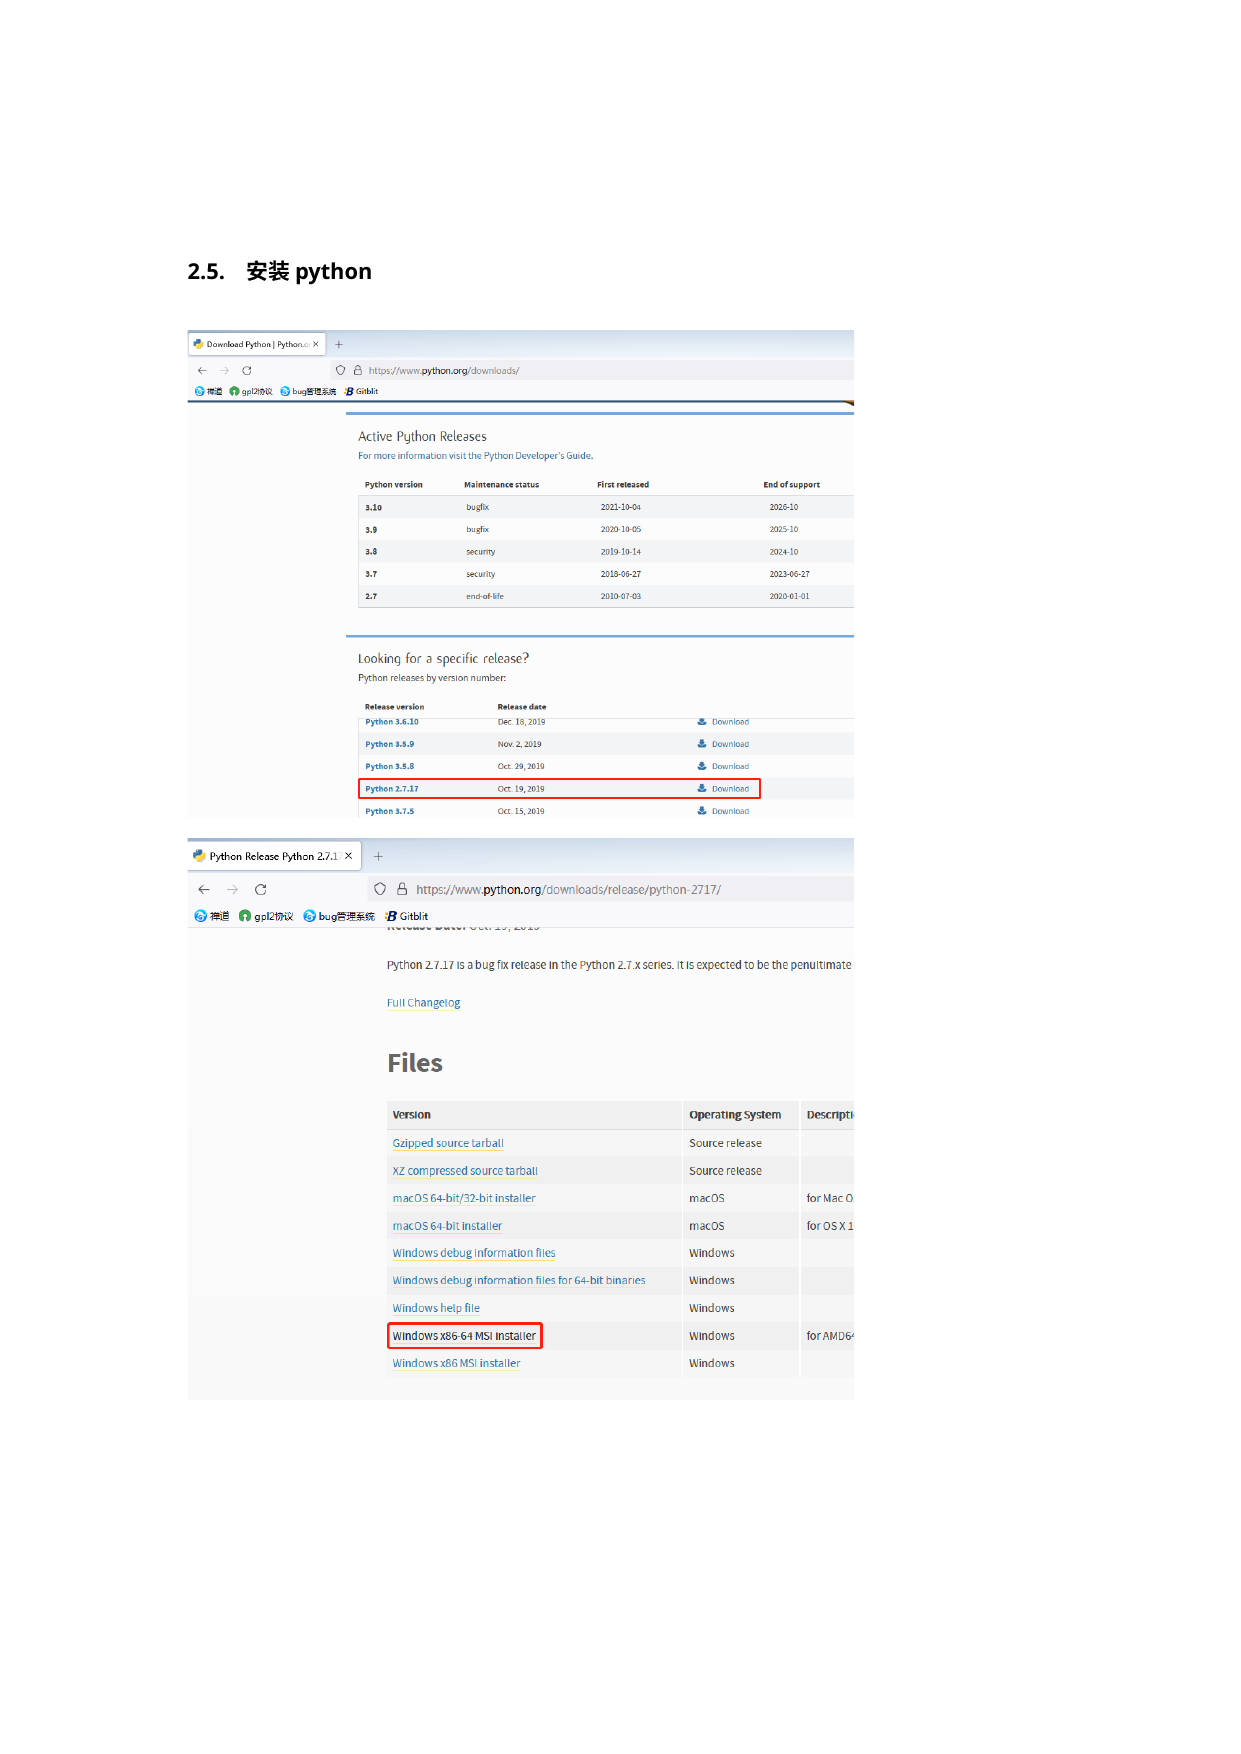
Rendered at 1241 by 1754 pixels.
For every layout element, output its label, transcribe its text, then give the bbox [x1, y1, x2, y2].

subtitle 安装python [187, 254, 1053, 286]
picture [187, 330, 855, 818]
picture [187, 838, 855, 1400]
